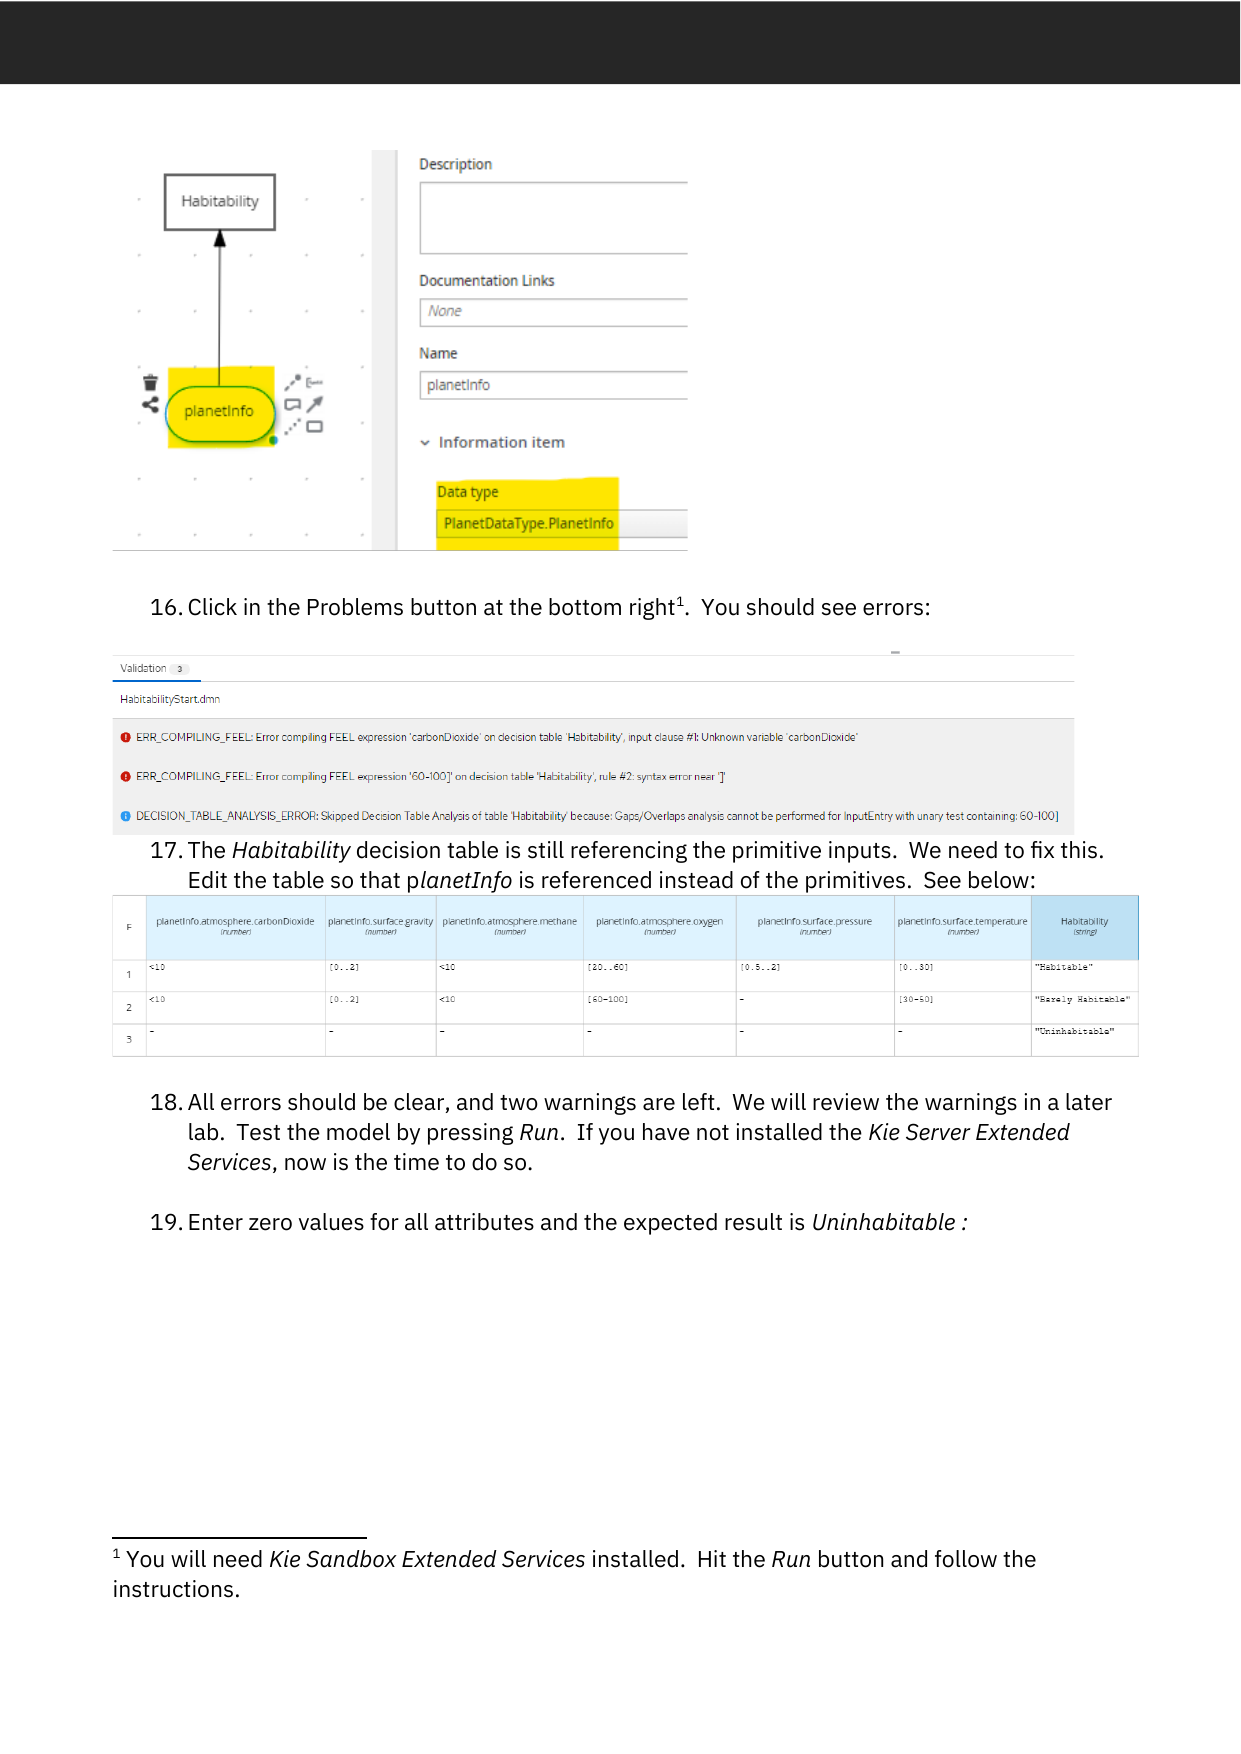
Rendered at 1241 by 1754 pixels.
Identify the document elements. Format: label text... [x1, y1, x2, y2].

list The Habitability decision table is still referencing the primitive inputs. We need to fix this. Edit the table so that planetInfo is referenced instead of the primitives. See below: [150, 835, 1128, 894]
picture [112, 651, 1075, 835]
list Enter zero values for all attributes and the expected result is Uninhabitable : [150, 1206, 1128, 1236]
picture [112, 150, 688, 563]
list All errors should be clear, and two warnings are left. We will review the warnings in a later lab. Test the model by pressing Run. If you have not installed the Kie Server Extended Services, now is the time to do so. [150, 1087, 1128, 1177]
picture [112, 894, 1139, 1058]
list Click in the Problems button at the bottom right. You should see errors: [150, 592, 1128, 622]
